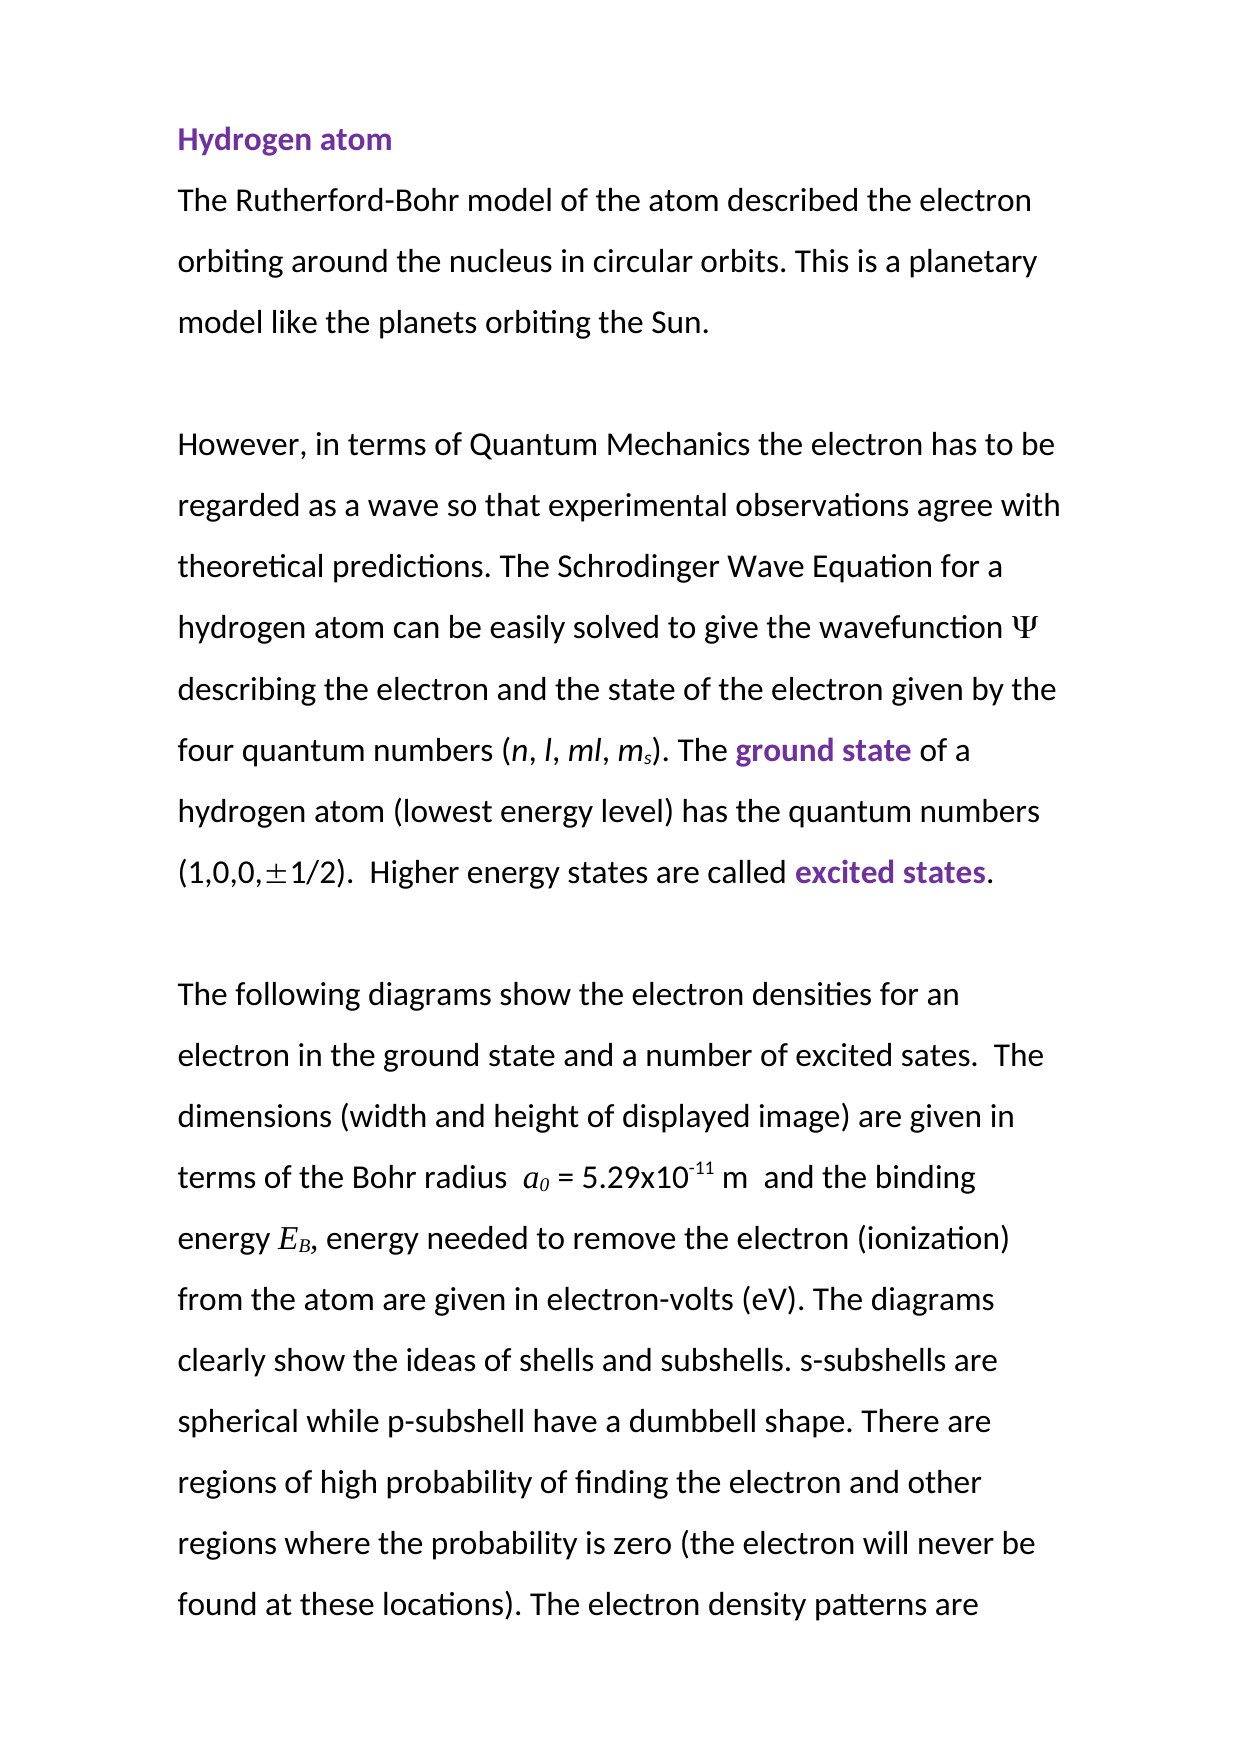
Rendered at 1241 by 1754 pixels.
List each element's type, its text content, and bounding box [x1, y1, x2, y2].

text The Rutherford-Bohr model of the atom described the electron orbiting around the nucleus in circular orbits. This is a planetary model like the planets orbiting the Sun. [177, 179, 1063, 342]
text Hydrogen atom [177, 118, 1063, 159]
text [177, 973, 1063, 1624]
text However, in terms of Quantum Mechanics the electron has to be regarded as a wave so that experimental observations agree with theoretical predictions. The Schrodinger Wave Equation for a hydrogen atom can be easily solved to give the wavefunction describing the electron and the state of the electron given by the four quantum numbers (n, l, ml, ms). The ground state of a hydrogen atom (lowest energy level) has the quantum numbers (1,0,0,1/2). Higher energy states are called excited states. [177, 423, 1063, 891]
